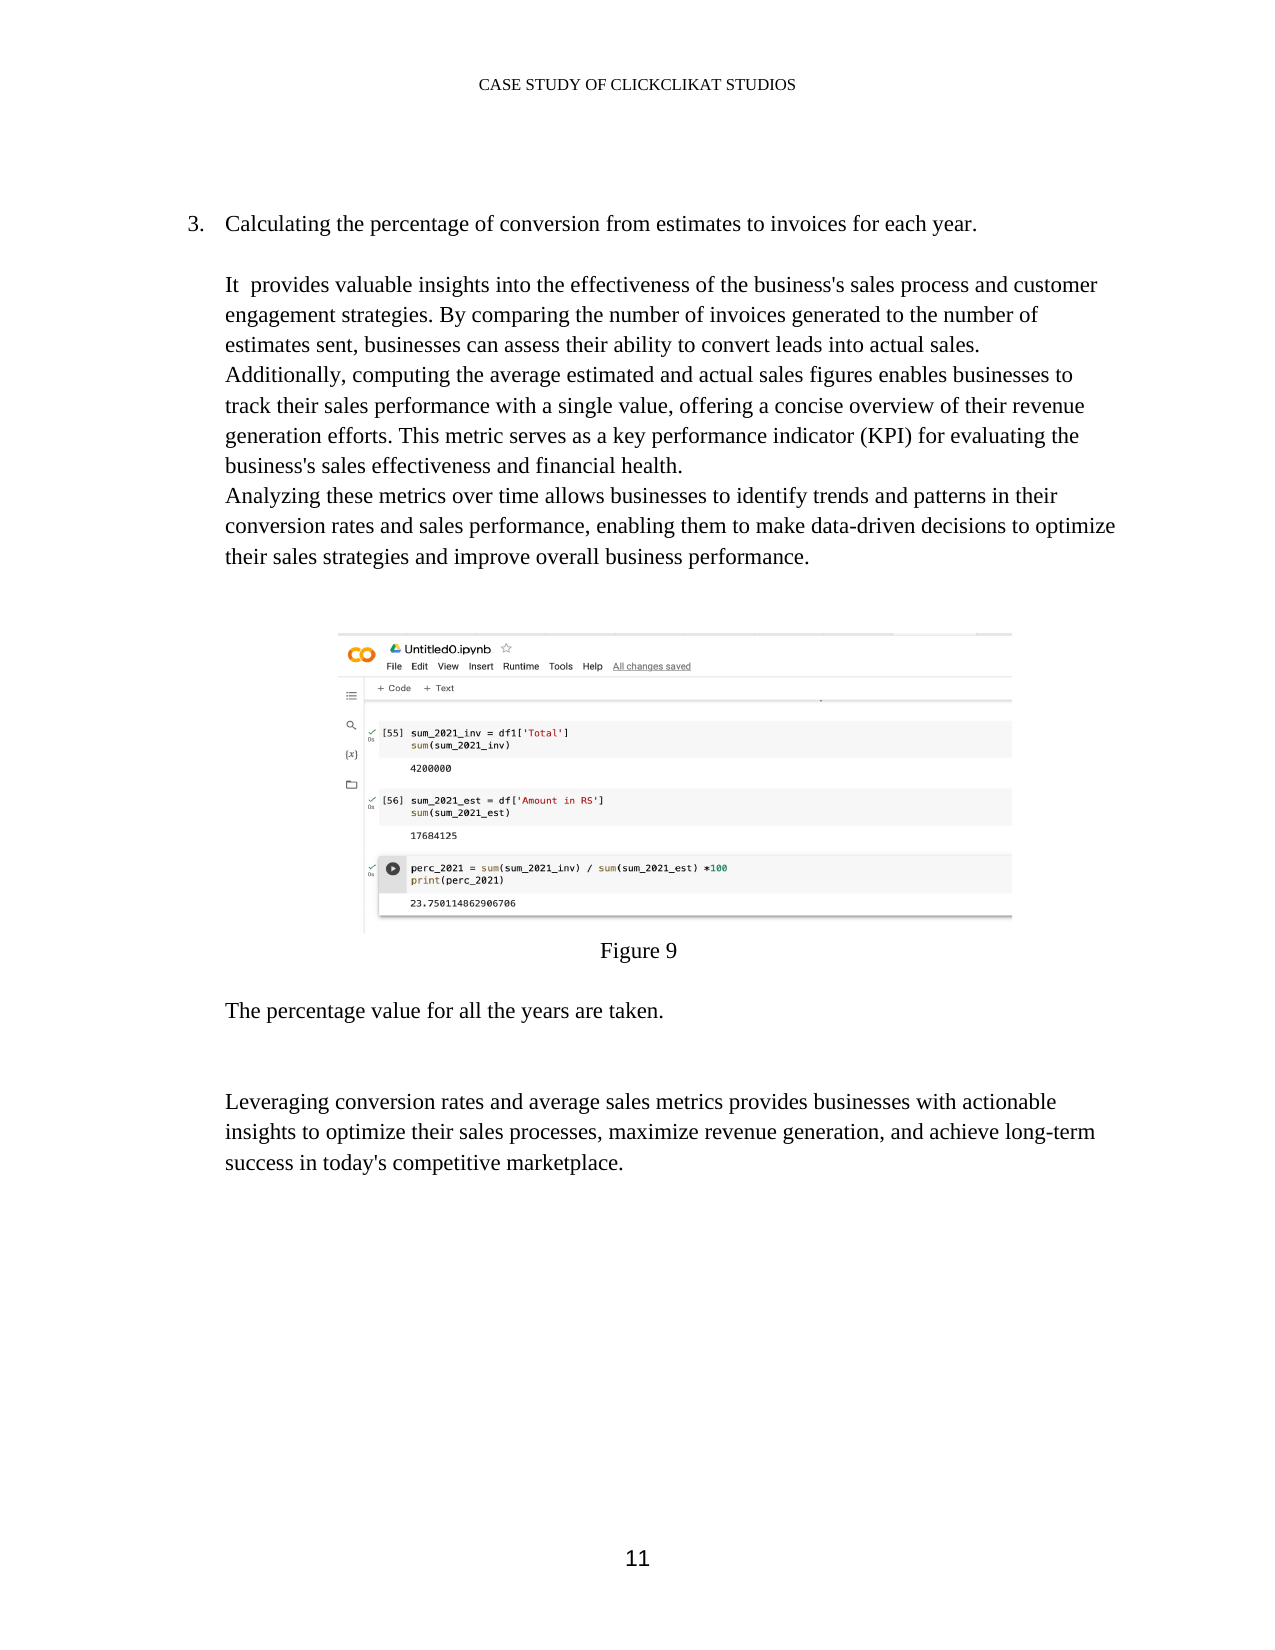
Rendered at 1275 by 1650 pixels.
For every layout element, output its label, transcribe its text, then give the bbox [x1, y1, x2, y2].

text Figure 9 [225, 937, 1125, 963]
text Additionally, computing the average estimated and actual sales figures enables businesses to track their sales performance with a single value, offering a concise overview of their revenue generation efforts. This metric serves as a key performance indicator (KPI) for evaluating the business's sales effectiveness and financial health. [225, 361, 1125, 478]
text Analyzing these metrics over time allows businesses to identify trends and patterns in their conversion rates and sales performance, enabling them to make data-driven decisions to optimize their sales strategies and improve overall business performance. [225, 482, 1125, 569]
list Calculating the percentage of conversion from estimates to invoices for each year. [187, 210, 1125, 237]
text Leveraging conversion rates and average sales metrics provides businesses with actionable insights to optimize their sales processes, maximize revenue generation, and achieve long-term success in today's competitive marketplace. [225, 1088, 1125, 1175]
text It provides valuable insights into the effectiveness of the business's sales process and customer engagement strategies. By comparing the number of invoices generated to the number of estimates sent, businesses can assess their ability to convert leads into actual sales. [225, 271, 1125, 358]
text The percentage value for all the years are taken. [150, 998, 1125, 1024]
picture [337, 633, 1013, 934]
